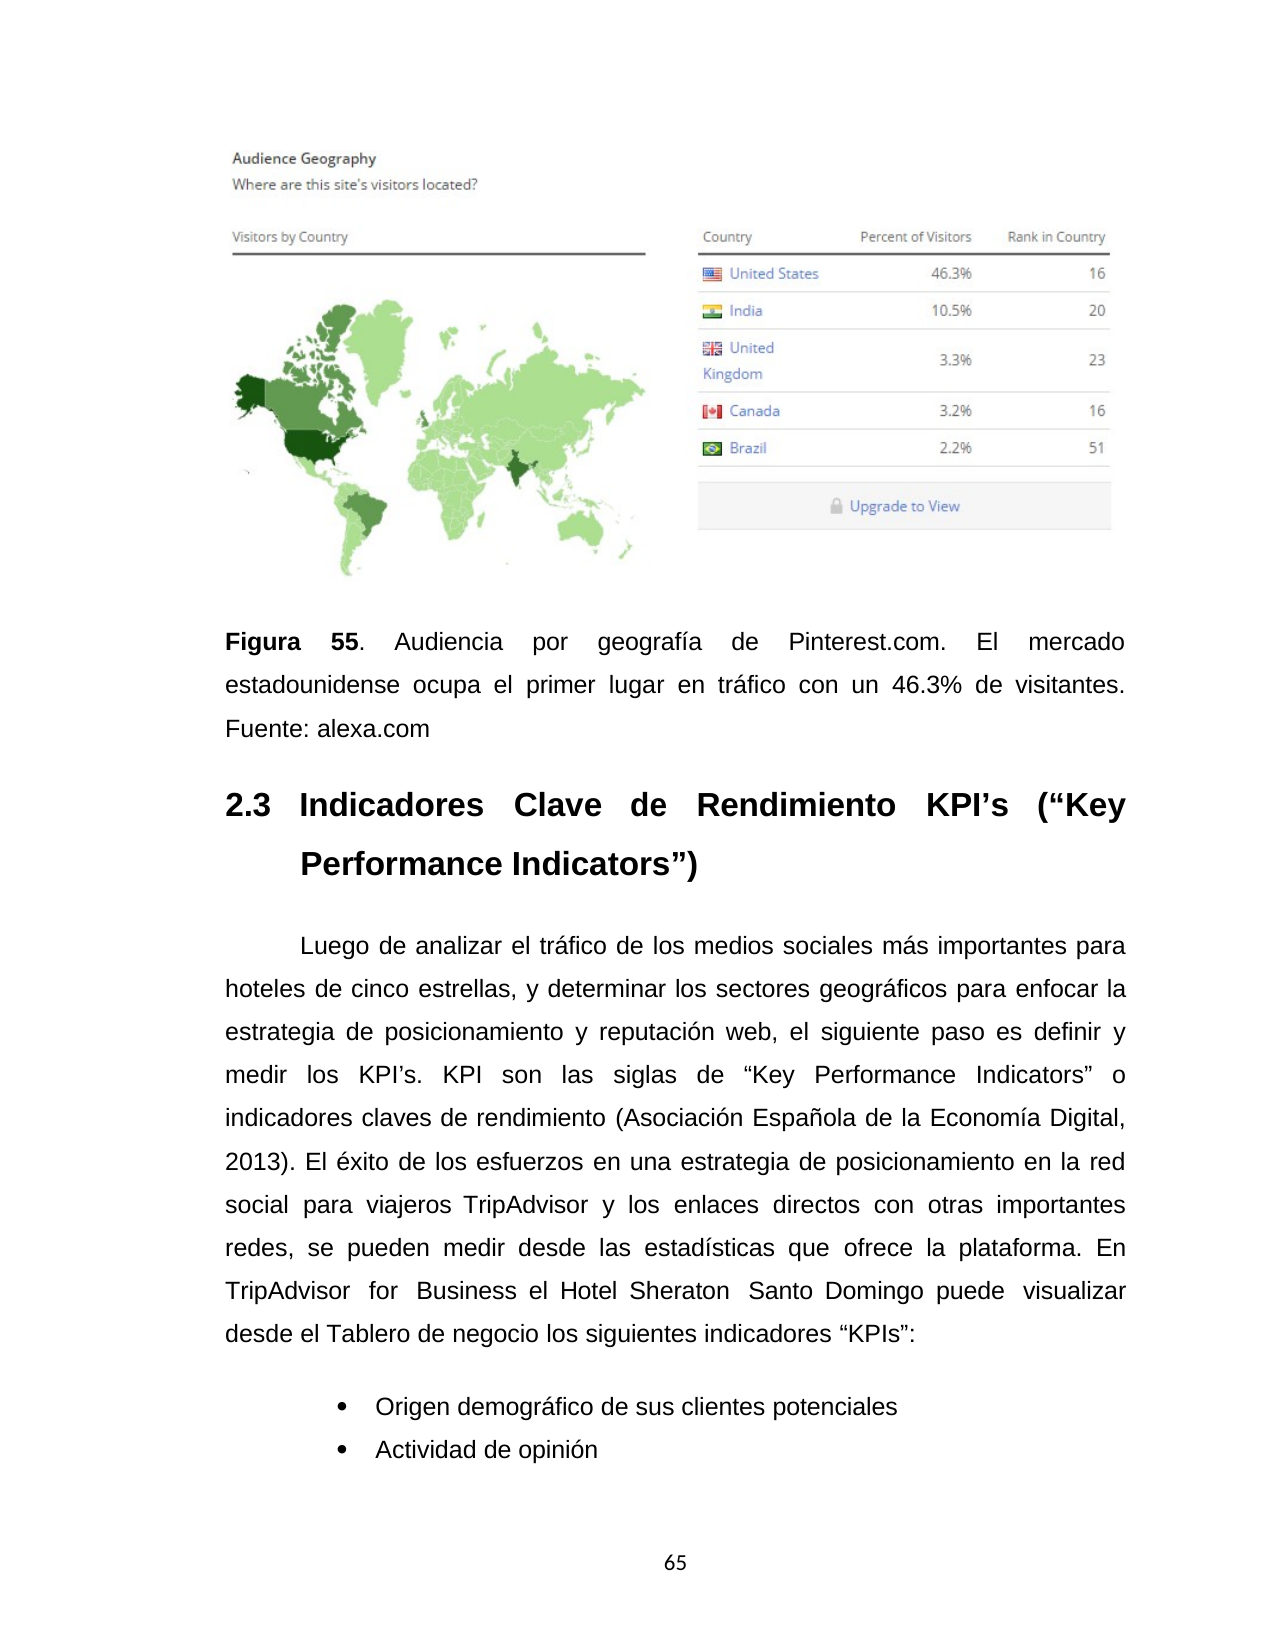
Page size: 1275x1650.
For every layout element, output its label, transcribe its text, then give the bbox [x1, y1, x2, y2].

list Origen demográfico de sus clientes potenciales [338, 1392, 1137, 1421]
list Actividad de opinión [338, 1435, 1137, 1464]
text Figura 55. Audiencia por geografía de Pinterest.com. El mercado estadounidense ocupa el primer lugar en tráfico con un 46.3% de visitantes. Fuente: alexa.com [225, 627, 1125, 742]
subtitle Indicadores Clave de Rendimiento KPI’s (“Key Performance Indicators”) [225, 786, 1127, 882]
text Luego de analizar el tráfico de los medios sociales más importantes para hoteles de cinco estrellas, y determinar los sectores geográficos para enfocar la estrategia de posicionamiento y reputación web, el siguiente paso es definir y medir los KPI’s. KPI son las siglas de “Key Performance Indicators” o indicadores claves de rendimiento (Asociación Española de la Economía Digital, 2013). El éxito de los esfuerzos en una estrategia de posicionamiento en la red social para viajeros TripAdvisor y los enlaces directos con otras importantes redes, se pueden medir desde las estadísticas que ofrece la plataforma. En TripAdvisor for Business el Hotel Sheraton Santo Domingo puede visualizar desde el Tablero de negocio los siguientes indicadores “KPIs”: [225, 931, 1126, 1348]
picture [229, 150, 1116, 582]
